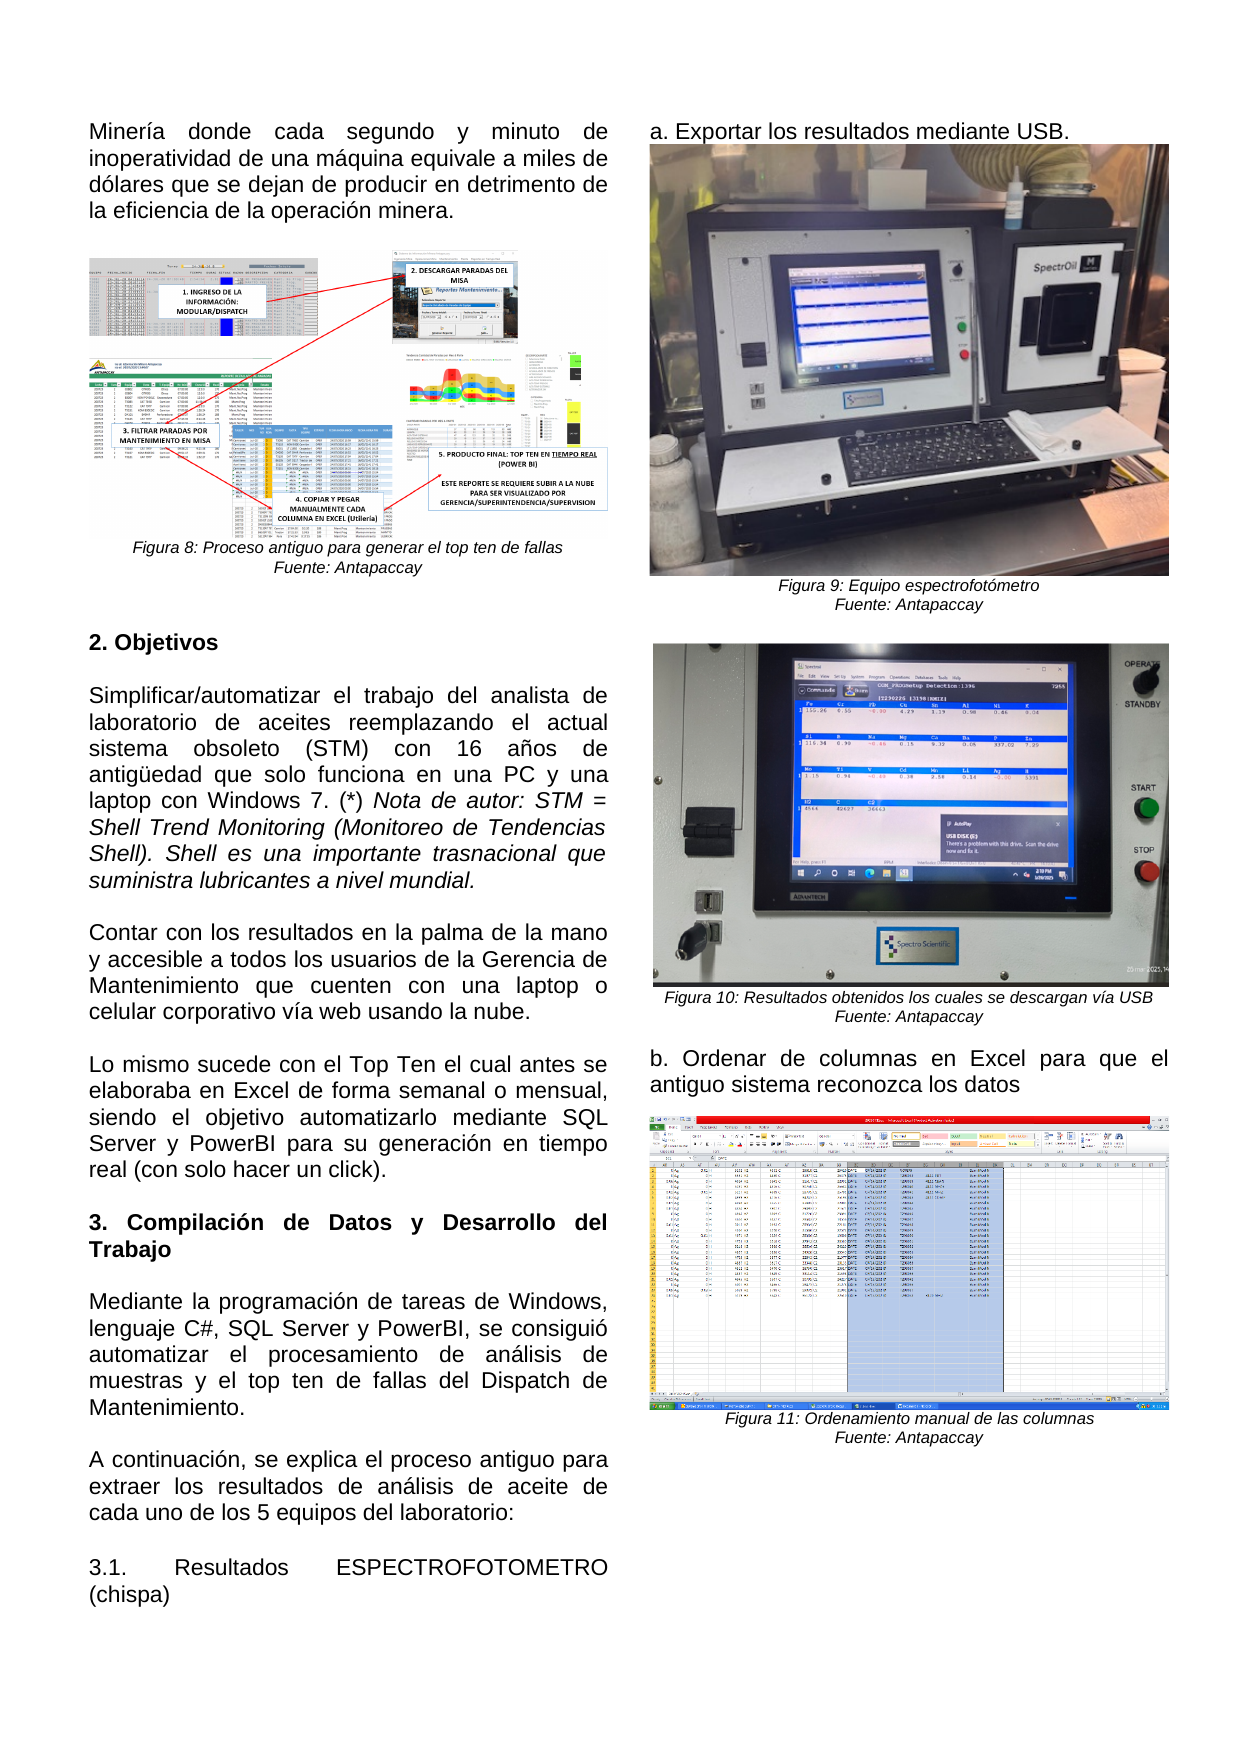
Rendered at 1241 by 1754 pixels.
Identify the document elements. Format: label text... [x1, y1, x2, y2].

text Fuente: Antapaccay [649, 595, 1169, 614]
text b. Ordenar de columnas en Excel para que el antiguo sistema reconozca los datos [649, 1045, 1169, 1098]
text 3. Compilación de Datos y Desarrollo del Trabajo [89, 1209, 608, 1262]
text Figura 11: Ordenamiento manual de las columnas [649, 1410, 1169, 1428]
text a. Exportar los resultados mediante USB. [649, 118, 1169, 144]
picture [649, 1116, 1170, 1410]
text A continuación, se explica el proceso antiguo para extraer los resultados de análisis de aceite de cada uno de los 5 equipos del laboratorio: [89, 1446, 608, 1525]
text Figura 9: Equipo espectrofotómetro [649, 576, 1169, 595]
text Contar con los resultados en la palma de la mano y accesible a todos los usuarios de la Gerencia de Mantenimiento que cuenten con una laptop o celular corporativo vía web usando la nube. [89, 919, 608, 1025]
picture [649, 640, 1169, 988]
text Mediante la programación de tareas de Windows, lenguaje C#, SQL Server y PowerBI, se consiguió automatizar el procesamiento de análisis de muestras y el top ten de fallas del Dispatch de Mantenimiento. [89, 1288, 608, 1420]
text Fuente: Antapaccay [649, 1428, 1169, 1447]
text Simplificar/automatizar el trabajo del analista de laboratorio de aceites reemplazando el actual sistema obsoleto (STM) con 16 años de antigüedad que solo funciona en una PC y una laptop con Windows 7. (*) Nota de autor: STM = Shell Trend Monitoring (Monitoreo de Tendencias Shell). Shell es una importante trasnacional que suministra lubricantes a nivel mundial. [89, 682, 608, 893]
text Fuente: Antapaccay [649, 1007, 1169, 1026]
text Figura 10: Resultados obtenidos los cuales se descargan vía USB [649, 988, 1169, 1007]
text Fuente: Antapaccay [89, 557, 608, 577]
picture [649, 144, 1169, 576]
picture [88, 250, 608, 539]
text 3.1. Resultados ESPECTROFOTOMETRO (chispa) [89, 1554, 608, 1607]
text Lo mismo sucede con el Top Ten el cual antes se elaboraba en Excel de forma semanal o mensual, siendo el objetivo automatizarlo mediante SQL Server y PowerBI para su generación en tiempo real (con solo hacer un click). [89, 1051, 608, 1183]
text Figura 8: Proceso antiguo para generar el top ten de fallas [89, 539, 608, 557]
text 2. Objetivos [89, 629, 608, 656]
